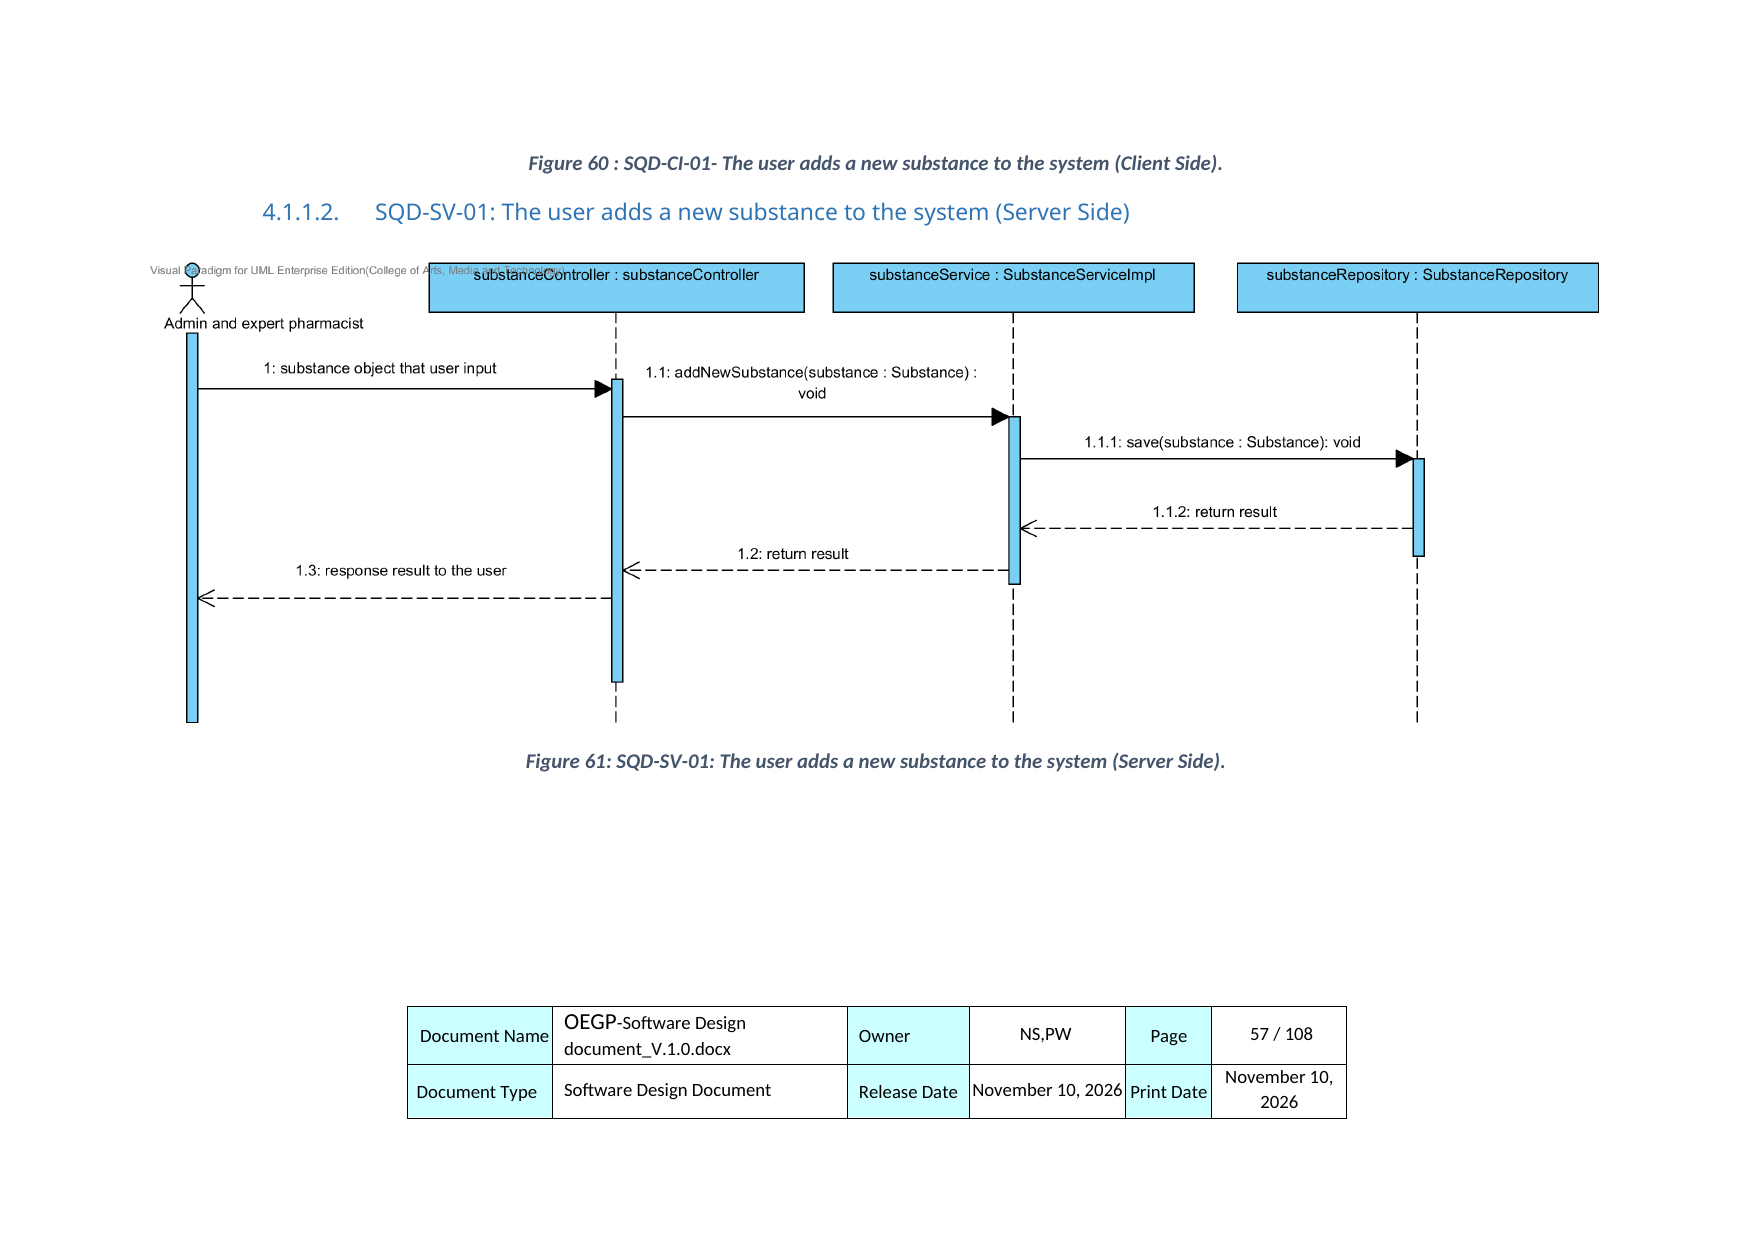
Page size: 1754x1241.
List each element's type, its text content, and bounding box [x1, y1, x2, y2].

text Figure 61: SQD-SV-01: The user adds a new substance to the system (Server Side). [150, 748, 1604, 773]
text Figure 60 : SQD-CI-01- The user adds a new substance to the system (Client Side). [150, 150, 1604, 175]
subtitle SQD-SV-01: The user adds a new substance to the system (Server Side) [262, 196, 1604, 227]
picture [150, 260, 1604, 729]
